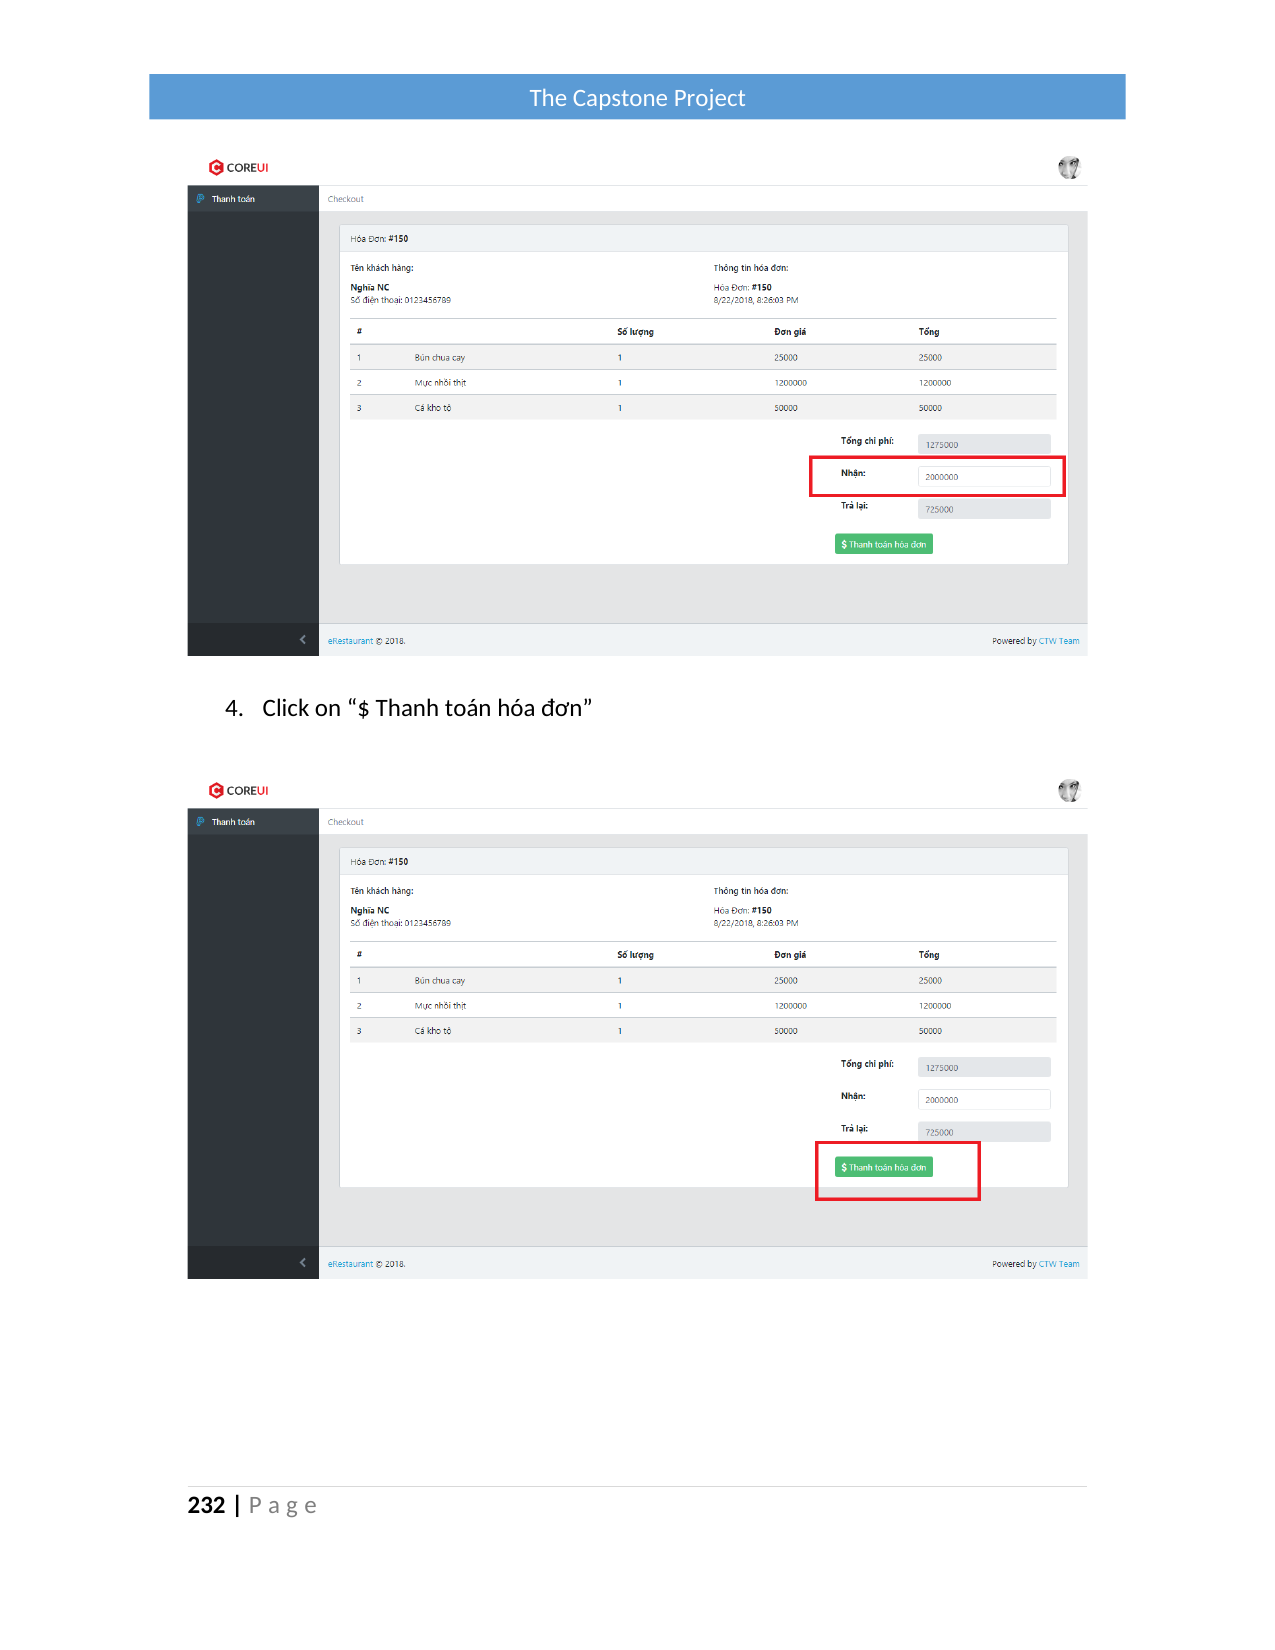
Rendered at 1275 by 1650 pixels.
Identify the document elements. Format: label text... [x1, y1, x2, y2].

picture [187, 772, 1088, 1279]
list Click on “$ Thanh toán hóa đơn” [225, 693, 1087, 723]
picture [187, 150, 1088, 656]
